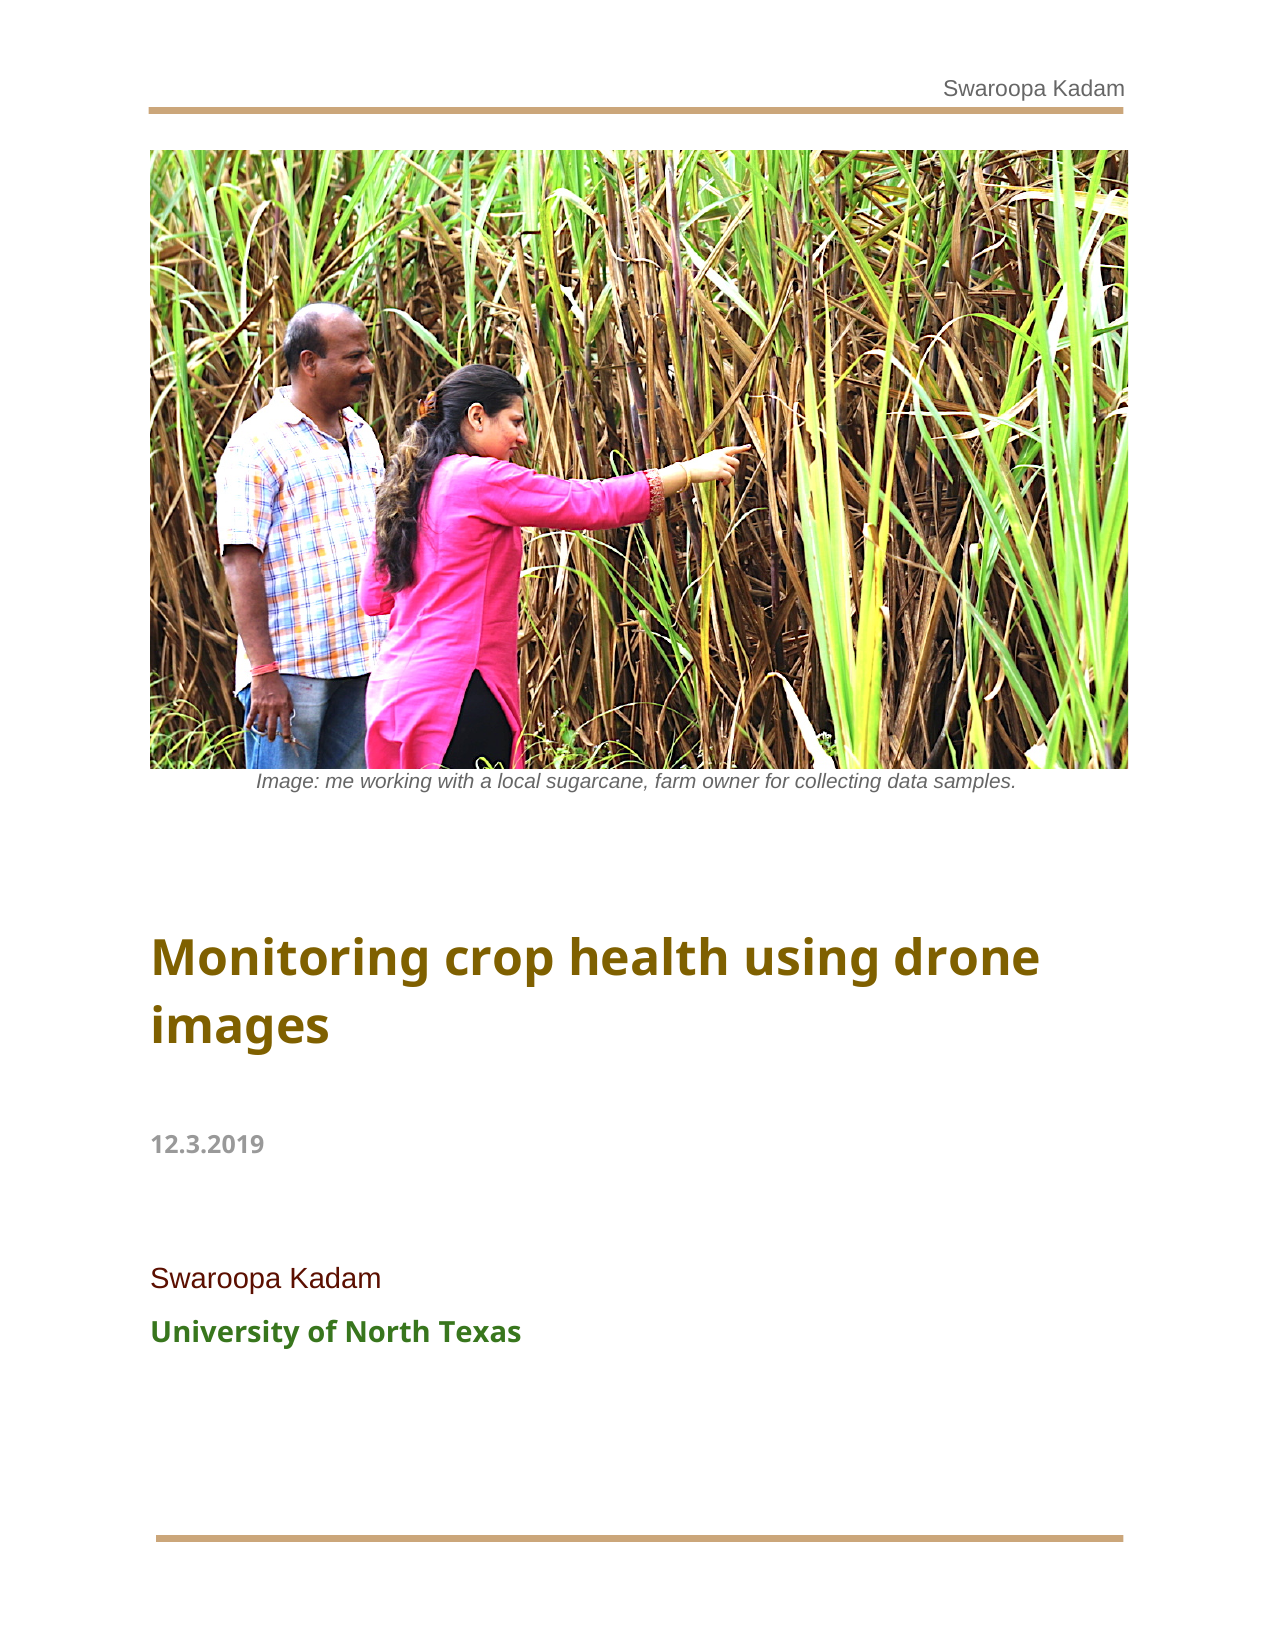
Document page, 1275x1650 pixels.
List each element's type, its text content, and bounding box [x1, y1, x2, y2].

picture [156, 1535, 1124, 1542]
picture [150, 150, 1129, 769]
text Swaroopa Kadam [150, 1261, 1125, 1294]
text Monitoring crop health using drone images [150, 922, 1125, 1058]
picture [148, 107, 1124, 114]
text University of North Texas [150, 1311, 1125, 1351]
text Image: me working with a local sugarcane, farm owner for collecting data samples. [150, 769, 1125, 793]
text 12.3.2019 [150, 1126, 1125, 1161]
